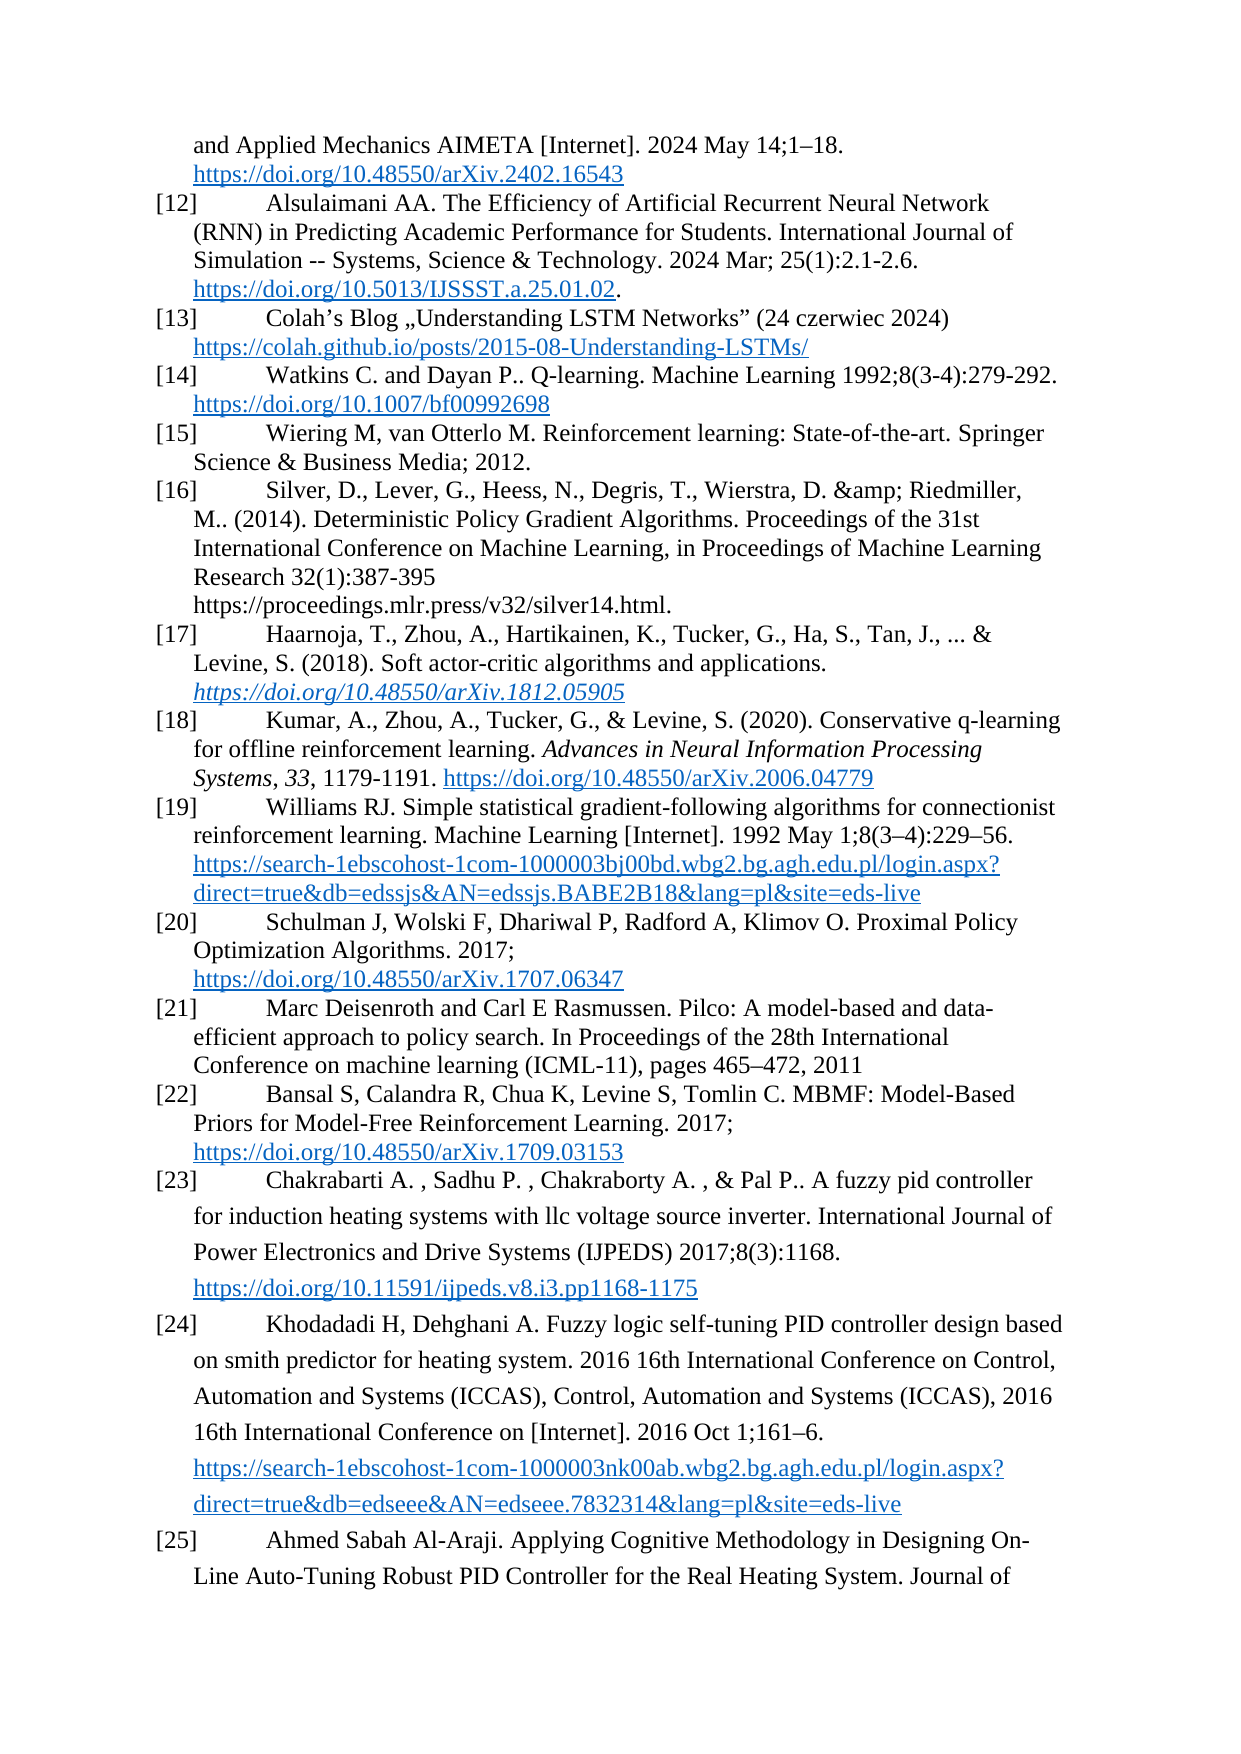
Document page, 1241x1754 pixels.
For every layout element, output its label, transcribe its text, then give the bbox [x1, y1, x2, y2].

list Khodadadi H, Dehghani A. Fuzzy logic self-tuning PID controller design based on smith predictor for heating system. 2016 16th International Conference on Control, Automation and Systems (ICCAS), Control, Automation and Systems (ICCAS), 2016 16th International Conference on [Internet]. 2016 Oct 1;161–6. https://search-1ebscohost-1com-1000003nk00ab.wbg2.bg.agh.edu.pl/login.aspx?direct=true&db=edseee&AN=edseee.7832314&lang=pl&site=eds-live [156, 1309, 1063, 1518]
list Haarnoja, T., Zhou, A., Hartikainen, K., Tucker, G., Ha, S., Tan, J., ... & Levine, S. (2018). Soft actor-critic algorithms and applications. https://doi.org/10.48550/arXiv.1812.05905 [156, 619, 1063, 706]
list Schulman J, Wolski F, Dhariwal P, Radford A, Klimov O. Proximal Policy Optimization Algorithms. 2017; https://doi.org/10.48550/arXiv.1707.06347 [156, 907, 1063, 993]
list Chakrabarti A. , Sadhu P. , Chakraborty A. , & Pal P.. A fuzzy pid controller for induction heating systems with llc voltage source inverter. International Journal of Power Electronics and Drive Systems (IJPEDS) 2017;8(3):1168. https://doi.org/10.11591/ijpeds.v8.i3.pp1168-1175 [156, 1166, 1063, 1302]
list Watkins C. and Dayan P.. Q-learning. Machine Learning 1992;8(3-4):279-292. https://doi.org/10.1007/bf00992698 [156, 361, 1063, 418]
list Bansal S, Calandra R, Chua K, Levine S, Tomlin C. MBMF: Model-Based Priors for Model-Free Reinforcement Learning. 2017; https://doi.org/10.48550/arXiv.1709.03153 [156, 1079, 1063, 1166]
list Williams RJ. Simple statistical gradient-following algorithms for connectionist reinforcement learning. Machine Learning [Internet]. 1992 May 1;8(3–4):229–56. https://search-1ebscohost-1com-1000003bj00bd.wbg2.bg.agh.edu.pl/login.aspx?direct=true&db=edssjs&AN=edssjs.BABE2B18&lang=pl&site=eds-live [156, 792, 1063, 907]
list Colah’s Blog „Understanding LSTM Networks” (24 czerwiec 2024) https://colah.github.io/posts/2015-08-Understanding-LSTMs/ [156, 303, 1063, 361]
list Marc Deisenroth and Carl E Rasmussen. Pilco: A model-based and data-efficient approach to policy search. In Proceedings of the 28th International Conference on machine learning (ICML-11), pages 465–472, 2011 [156, 993, 1063, 1079]
list Kumar, A., Zhou, A., Tucker, G., & Levine, S. (2020). Conservative q-learning for offline reinforcement learning. Advances in Neural Information Processing Systems, 33, 1179-1191. https://doi.org/10.48550/arXiv.2006.04779 [156, 706, 1063, 792]
list Silver, D., Lever, G., Heess, N., Degris, T., Wierstra, D. &amp; Riedmiller, M.. (2014). Deterministic Policy Gradient Algorithms. Proceedings of the 31st International Conference on Machine Learning, in Proceedings of Machine Learning Research 32(1):387-395 https://proceedings.mlr.press/v32/silver14.html. [156, 476, 1063, 619]
list Alsulaimani AA. The Efficiency of Artificial Recurrent Neural Network (RNN) in Predicting Academic Performance for Students. International Journal of Simulation -- Systems, Science & Technology. 2024 Mar; 25(1):2.1-2.6. https://doi.org/10.5013/IJSSST.a.25.01.02. [156, 188, 1063, 303]
list Wiering M, van Otterlo M. Reinforcement learning: State-of-the-art. Springer Science & Business Media; 2012. [156, 418, 1063, 476]
